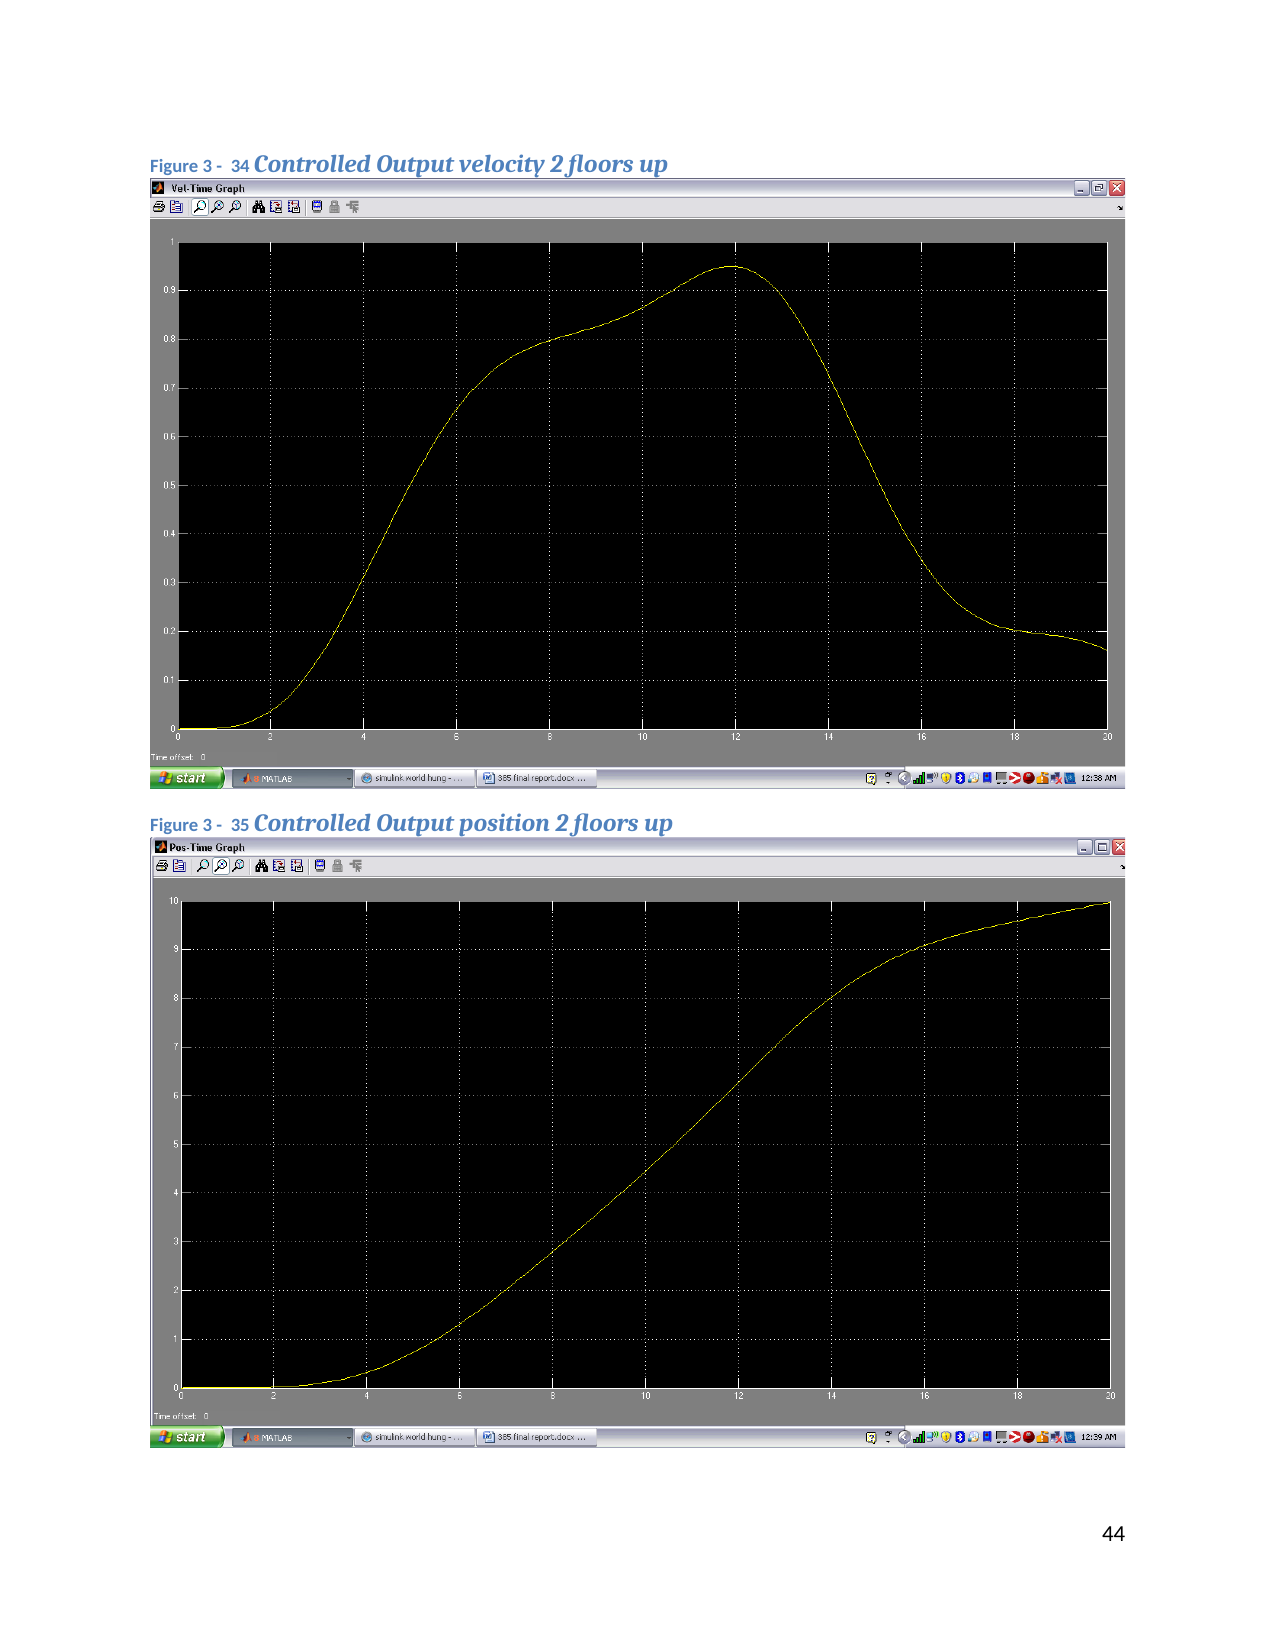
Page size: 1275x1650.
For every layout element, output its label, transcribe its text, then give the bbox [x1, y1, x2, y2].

text Figure 3 - 35 Controlled Output position 2 floors up [150, 809, 1125, 837]
text Figure 3 - 34 Controlled Output velocity 2 floors up [150, 150, 1125, 178]
picture [150, 837, 1125, 1448]
picture [150, 178, 1125, 789]
